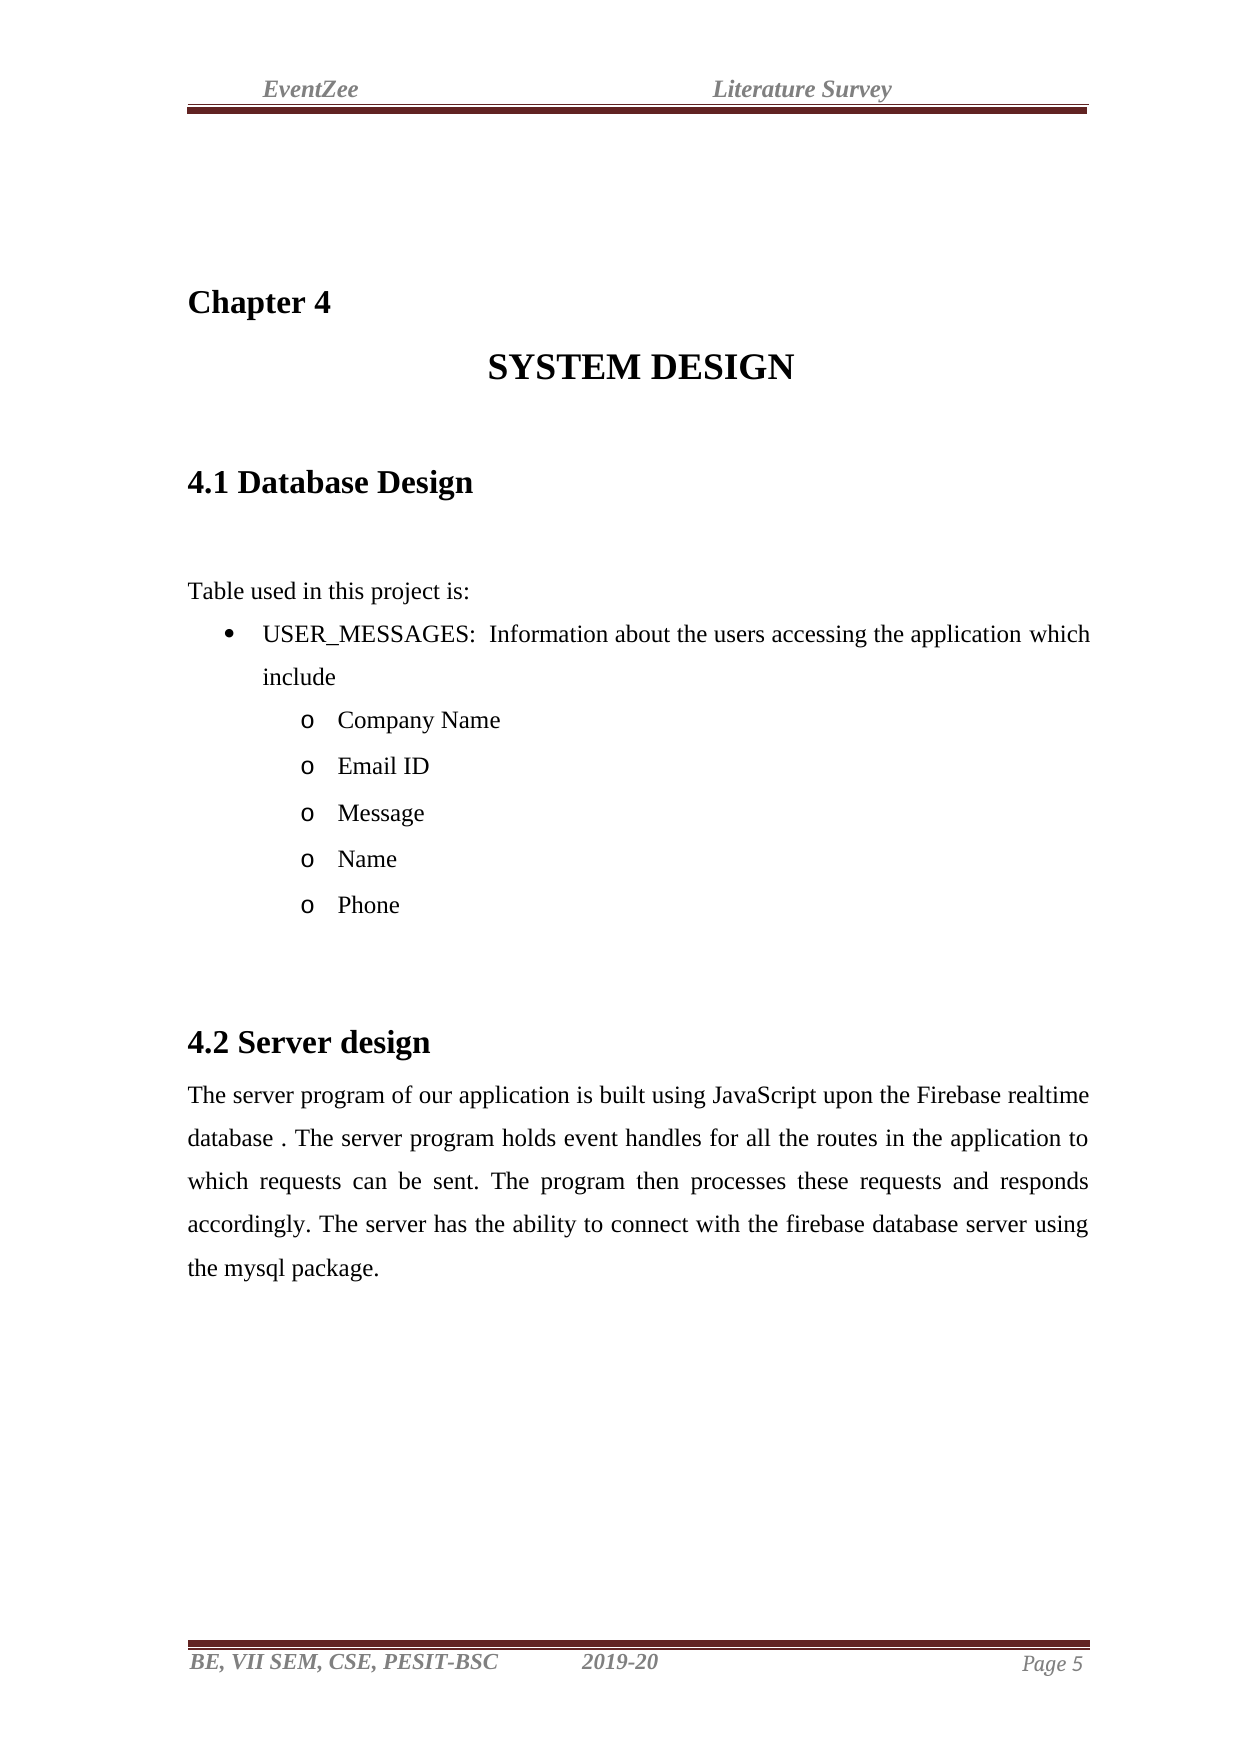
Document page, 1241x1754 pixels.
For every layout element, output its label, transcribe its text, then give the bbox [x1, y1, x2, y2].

list Name [300, 844, 1090, 875]
list Message [300, 798, 1090, 828]
list Phone [300, 890, 1090, 921]
text 4.2 Server design [187, 1023, 1090, 1061]
text Table used in this project is: [187, 576, 1090, 604]
text 4.1 Database Design [187, 462, 1090, 500]
list Email ID [300, 751, 1090, 782]
list Company Name [300, 705, 1090, 736]
text The server program of our application is built using JavaScript upon the Firebase realtime database . The server program holds event handles for all the routes in the application to which requests can be sent. The program then processes these requests and responds accordingly. The server has the ability to connect with the firebase database server using the mysql package. [187, 1080, 1090, 1281]
text SYSTEM DESIGN [412, 344, 1090, 387]
text Chapter 4 [187, 282, 1090, 320]
list USER_MESSAGES: Information about the users accessing the application which include [225, 619, 1090, 691]
